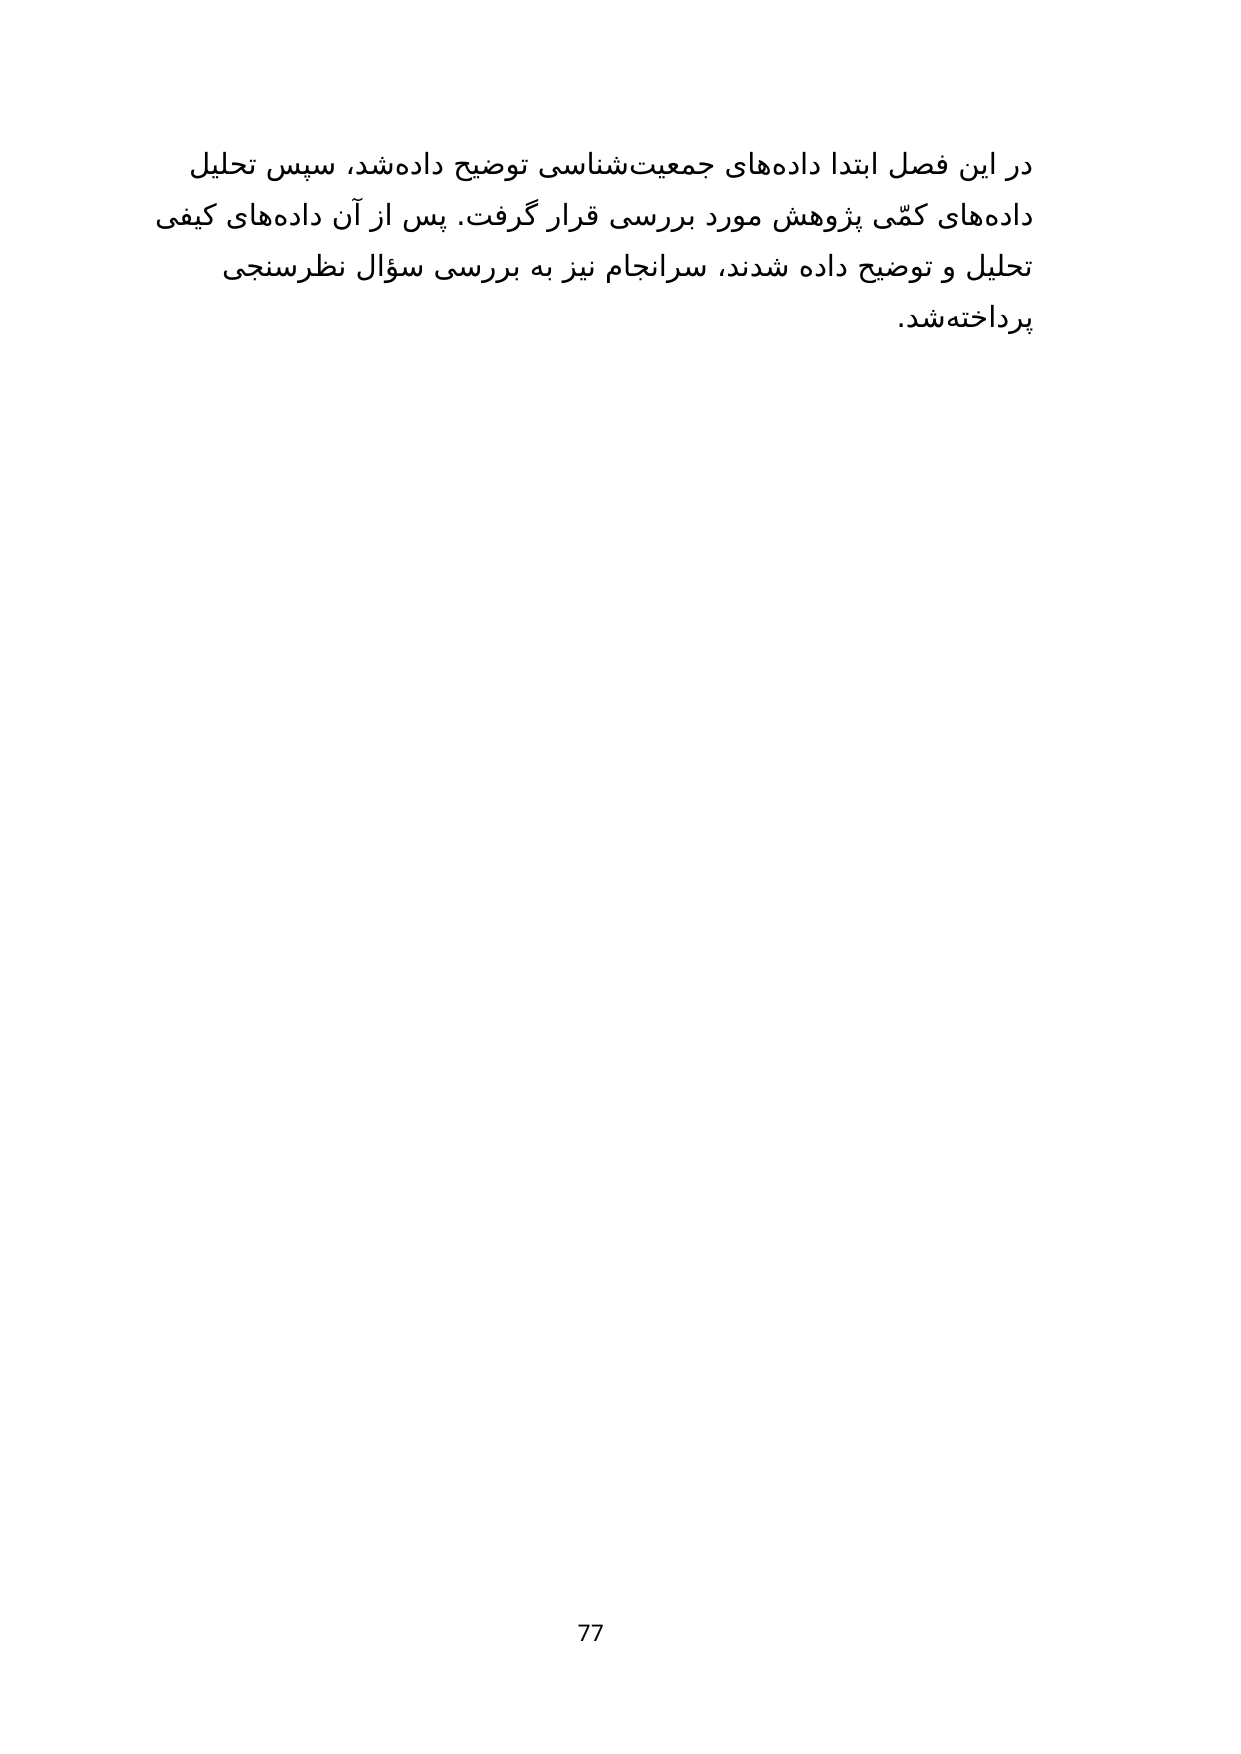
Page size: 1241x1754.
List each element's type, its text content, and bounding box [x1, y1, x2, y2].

text در این فصل ابتدا داده‌های جمعیت‌شناسی توضیح داده‌شد، سپس تحلیل‌ داده‌های کمّی پژوهش مورد بررسی قرار گرفت. پس از آن داده‌های کیفی تحلیل و توضیح داده شدند، سرانجام نیز به بررسی سؤال نظرسنجی پرداخته‌شد. [148, 148, 1033, 334]
